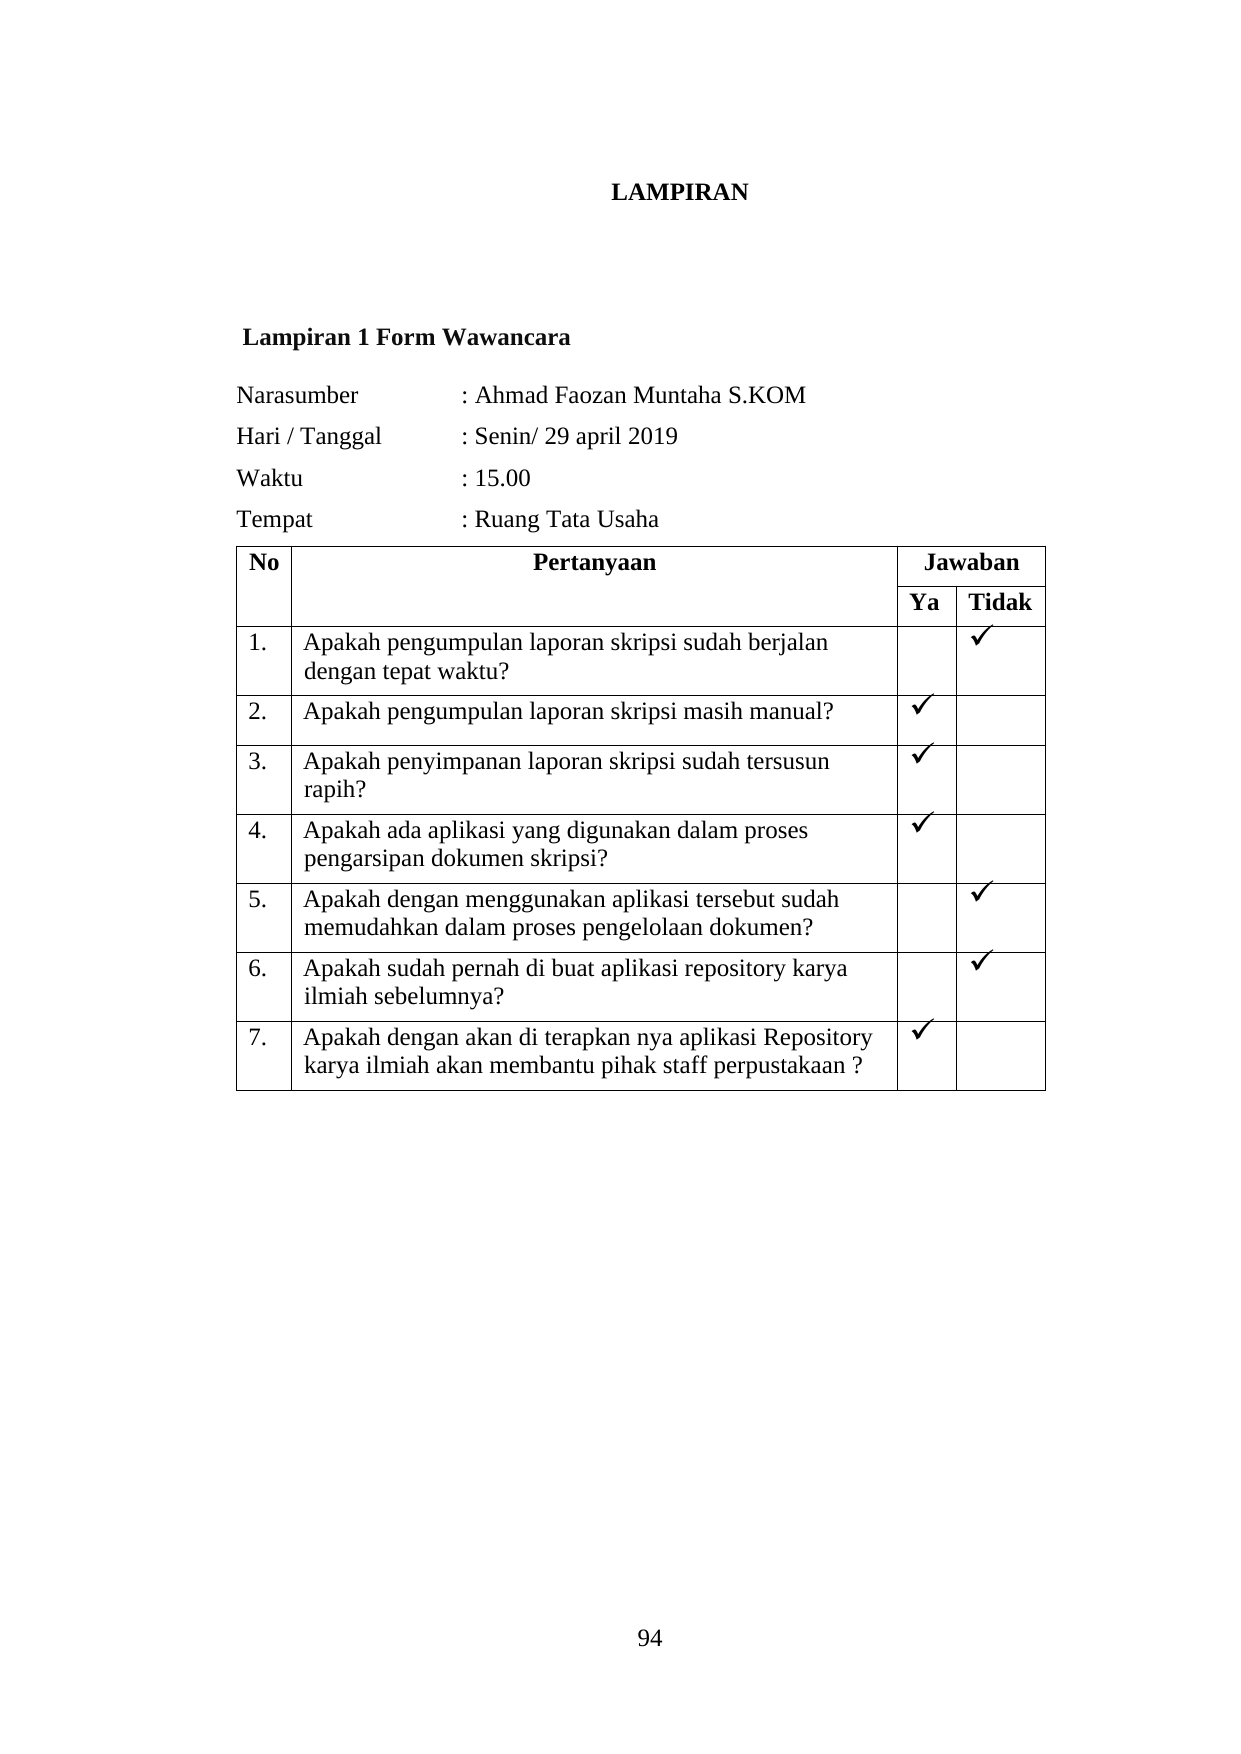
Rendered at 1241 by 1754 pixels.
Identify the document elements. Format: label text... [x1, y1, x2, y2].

table_cell [898, 884, 956, 952]
table_cell [957, 815, 1045, 883]
table_cell Tidak [957, 587, 1045, 626]
table_cell Apakah ada aplikasi yang digunakan dalam proses pengarsipan dokumen skripsi? [292, 815, 897, 883]
table_cell Apakah dengan menggunakan aplikasi tersebut sudah memudahkan dalam proses pengelolaan dokumen? [292, 884, 897, 952]
table_cell 3. [237, 746, 291, 814]
subtitle LAMPIRAN [399, 177, 1063, 206]
table_cell 6. [237, 953, 291, 1021]
table_cell Apakah dengan akan di terapkan nya aplikasi Repository karya ilmiah akan membantu pihak staff perpustakaan ? [292, 1022, 897, 1089]
subtitle Lampiran 1 Form Wawancara [236, 322, 1063, 351]
table_header No [237, 547, 291, 626]
table_cell [957, 746, 1045, 814]
table_cell [957, 953, 1045, 1021]
text Hari / Tanggal : Senin/ 29 april 2019 [236, 421, 1063, 450]
text Waktu : 15.00 [236, 463, 1063, 491]
table_cell Apakah pengumpulan laporan skripsi masih manual? [292, 696, 897, 745]
table_cell Ya [898, 587, 956, 626]
table_cell [898, 953, 956, 1021]
table_cell 5. [237, 884, 291, 952]
table_cell Apakah sudah pernah di buat aplikasi repository karya ilmiah sebelumnya? [292, 953, 897, 1021]
text Tempat : Ruang Tata Usaha [236, 504, 1063, 533]
text Narasumber : Ahmad Faozan Muntaha S.KOM [236, 380, 1063, 408]
table_cell [898, 627, 956, 695]
table_cell 4. [237, 815, 291, 883]
table_cell Apakah penyimpanan laporan skripsi sudah tersusun rapih? [292, 746, 897, 814]
table_cell [957, 884, 1045, 952]
table_cell [957, 696, 1045, 745]
table_cell [957, 627, 1045, 695]
table_cell 1. [237, 627, 291, 695]
table_header Pertanyaan [292, 547, 897, 626]
table_header Jawaban [898, 547, 1045, 586]
table_cell [898, 746, 956, 814]
table_cell 2. [237, 696, 291, 745]
table_cell Apakah pengumpulan laporan skripsi sudah berjalan dengan tepat waktu? [292, 627, 897, 695]
table_cell [957, 1022, 1045, 1089]
table_cell [898, 1022, 956, 1089]
table_cell 7. [237, 1022, 291, 1089]
table_cell [898, 815, 956, 883]
table_cell [898, 696, 956, 745]
